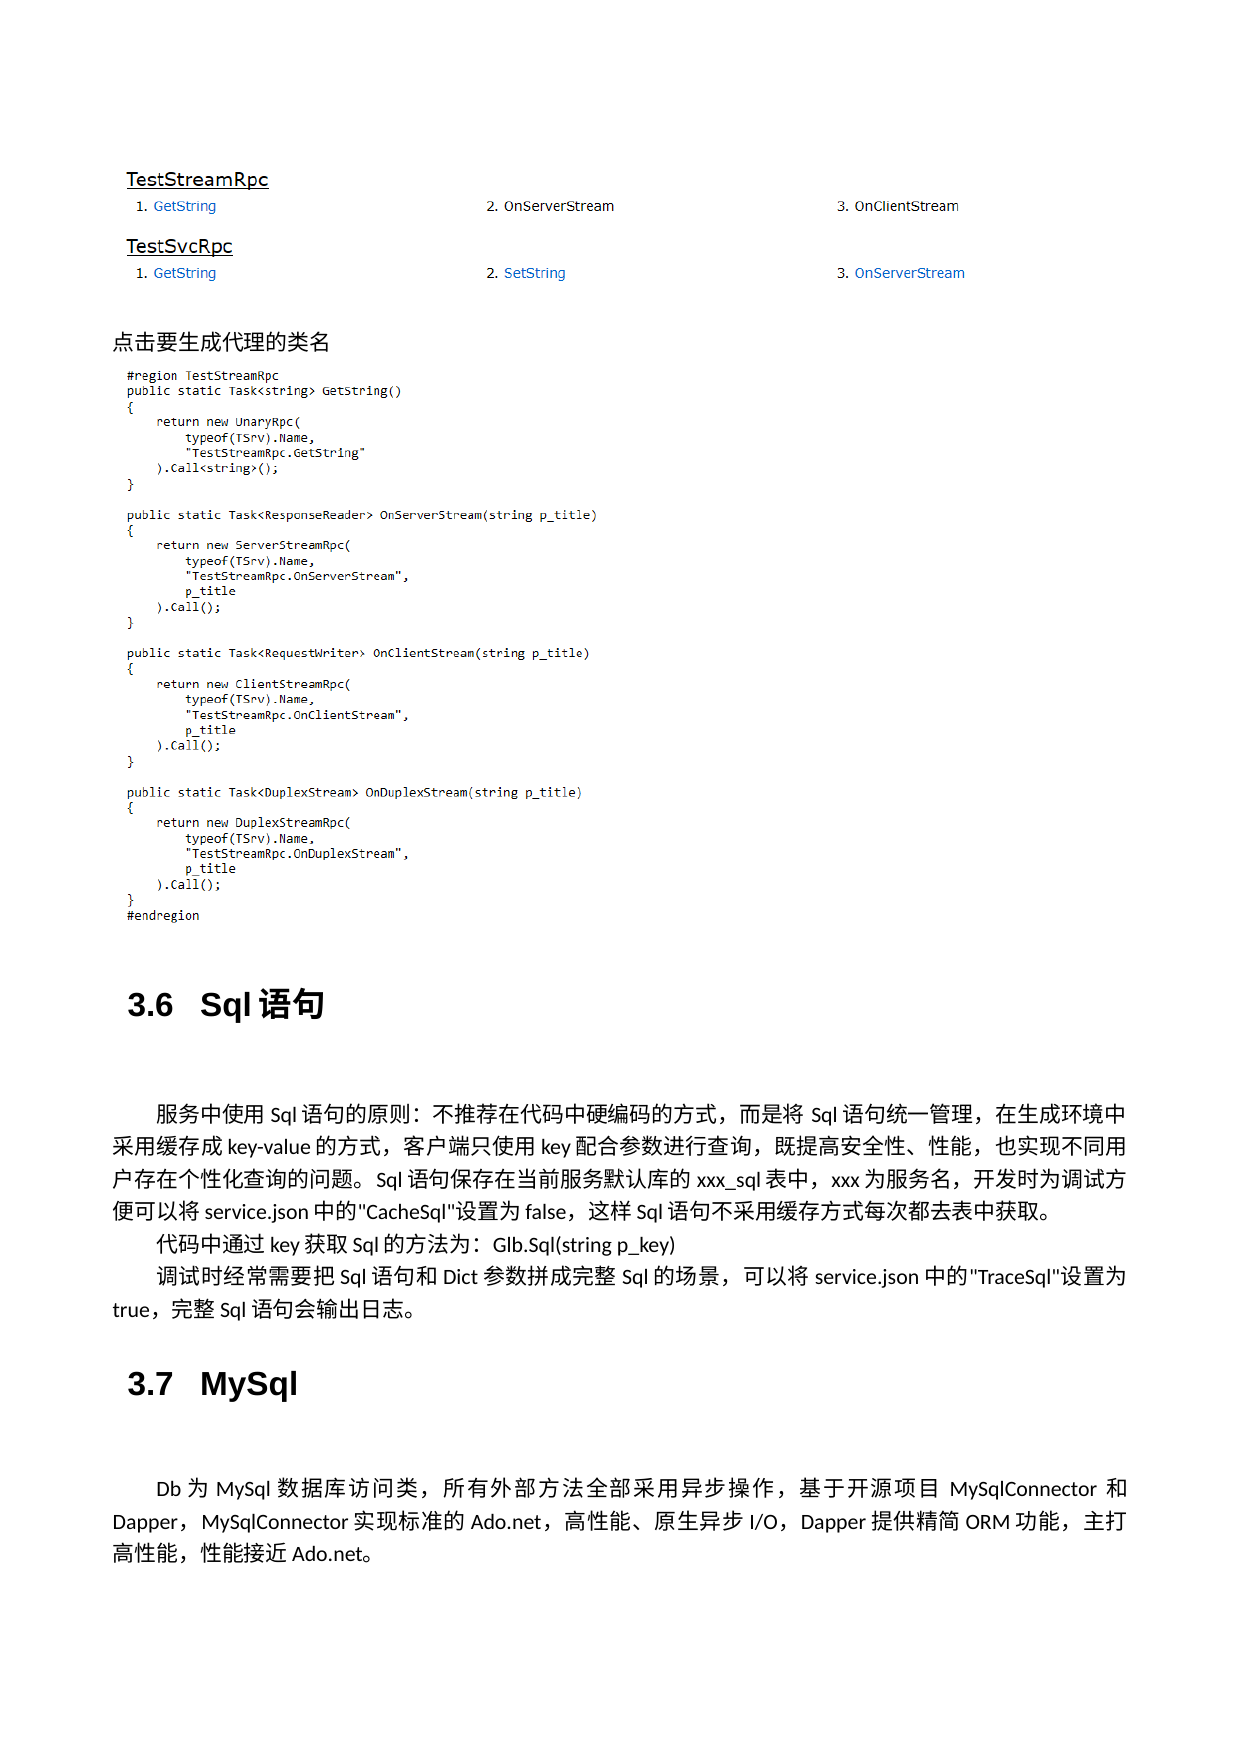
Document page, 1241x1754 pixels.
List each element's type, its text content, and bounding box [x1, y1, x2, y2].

text 服务中使用Sql语句的原则：不推荐在代码中硬编码的方式，而是将Sql语句统一管理，在生成环境中采用缓存成key-value的方式，客户端只使用key配合参数进行查询，既提高安全性、性能，也实现不同用户存在个性化查询的问题。Sql语句保存在当前服务默认库的xxx_sql表中，xxx为服务名，开发时为调试方便可以将service.json中的"CacheSql"设置为false，这样Sql语句不采用缓存方式每次都去表中获取。 [112, 1096, 1128, 1226]
text Db为MySql数据库访问类，所有外部方法全部采用异步操作，基于开源项目 MySqlConnector 和 Dapper，MySqlConnector实现标准的Ado.net，高性能、原生异步I/O，Dapper提供精简ORM功能，主打高性能，性能接近Ado.net。 [112, 1471, 1128, 1568]
subtitle MySql [127, 1351, 1128, 1416]
picture [112, 357, 642, 938]
text 代码中通过key获取Sql的方法为：Glb.Sql(string p_key) [112, 1226, 1128, 1259]
text 点击要生成代理的类名 [112, 324, 1128, 357]
subtitle Sql语句 [127, 969, 1128, 1034]
picture [112, 162, 989, 304]
text 调试时经常需要把Sql语句和Dict参数拼成完整Sql的场景，可以将service.json中的"TraceSql"设置为true，完整Sql语句会输出日志。 [112, 1259, 1128, 1324]
